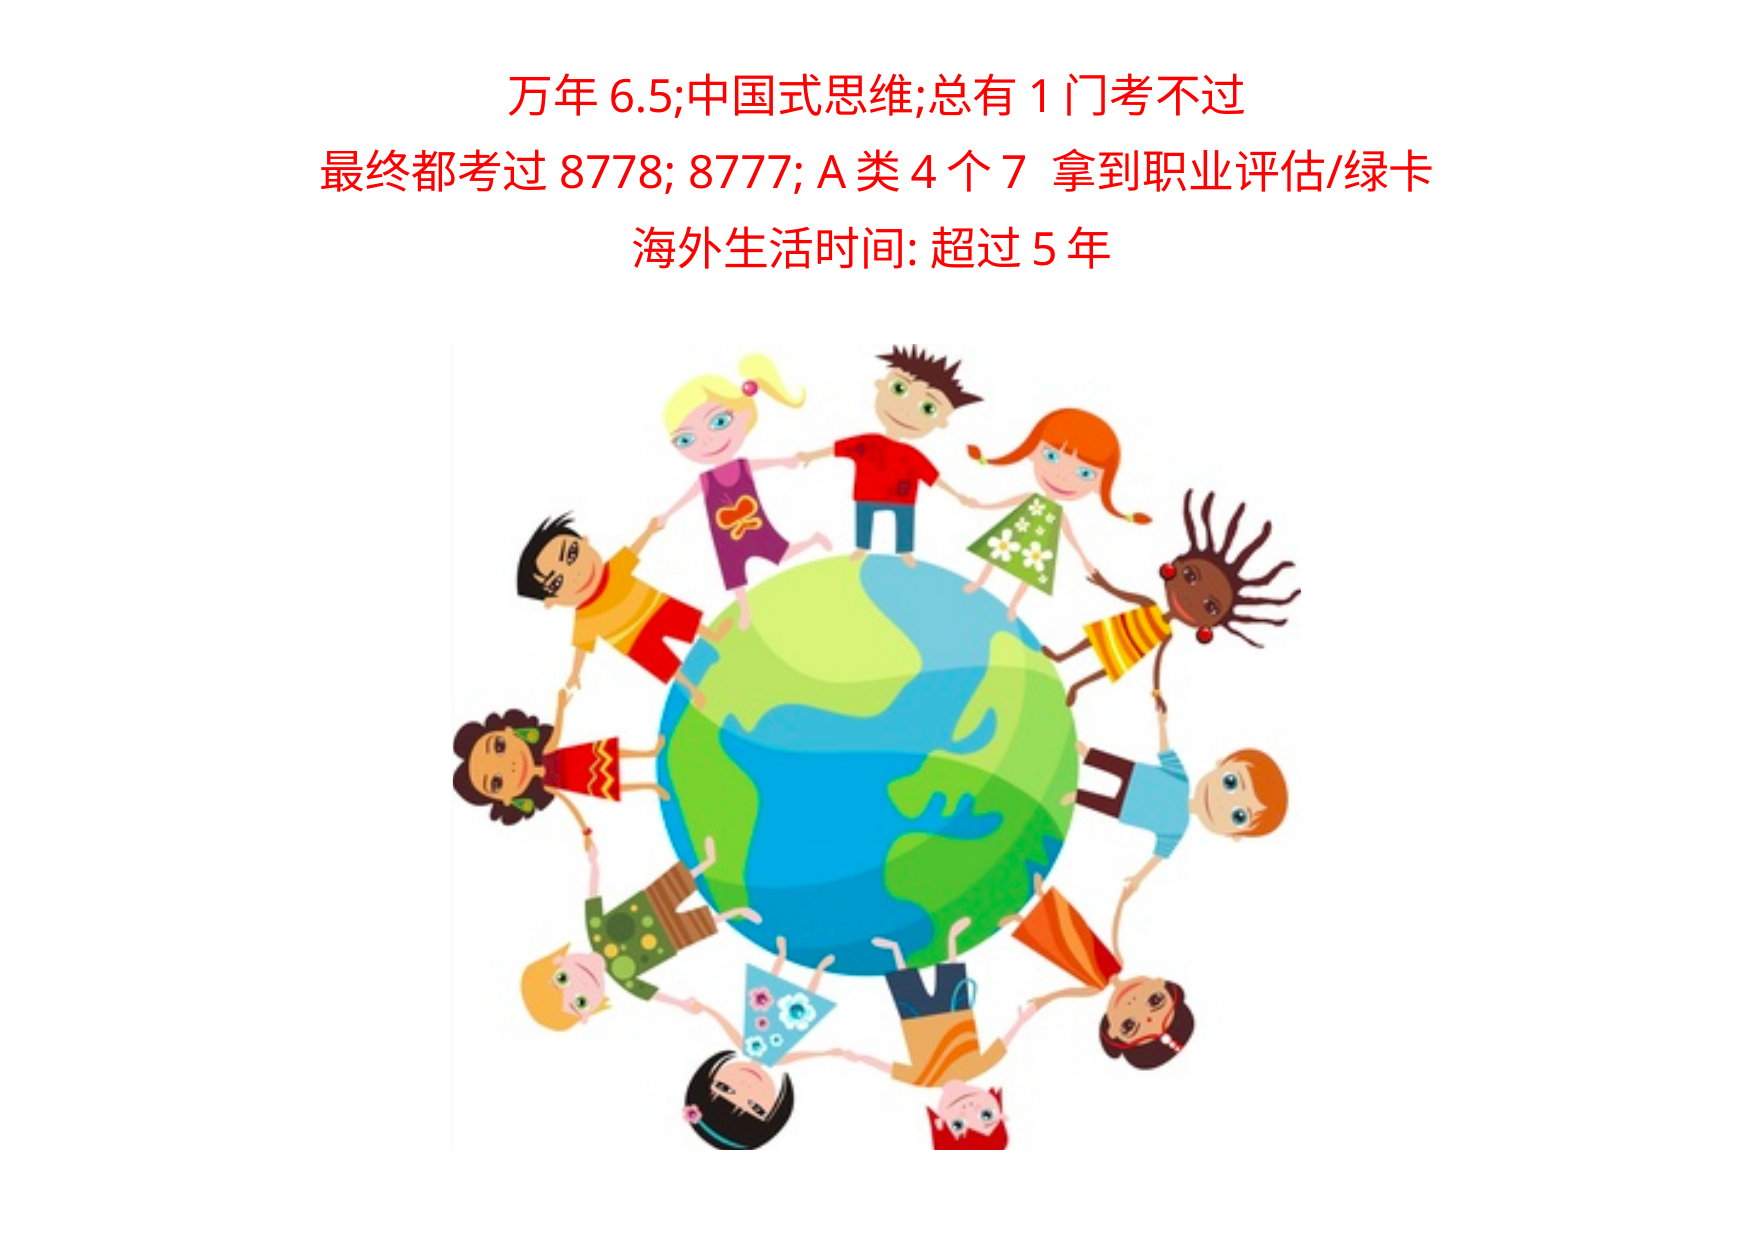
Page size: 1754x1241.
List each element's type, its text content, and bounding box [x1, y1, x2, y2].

text 海外生活时间: 超过5年 [15, 212, 1739, 337]
picture [452, 344, 1302, 1150]
text 万年6.5;中国式思维;总有1门考不过 [15, 59, 1739, 126]
text 最终都考过 8778; 8777; A类4个7 拿到职业评估/绿卡 [15, 135, 1739, 202]
